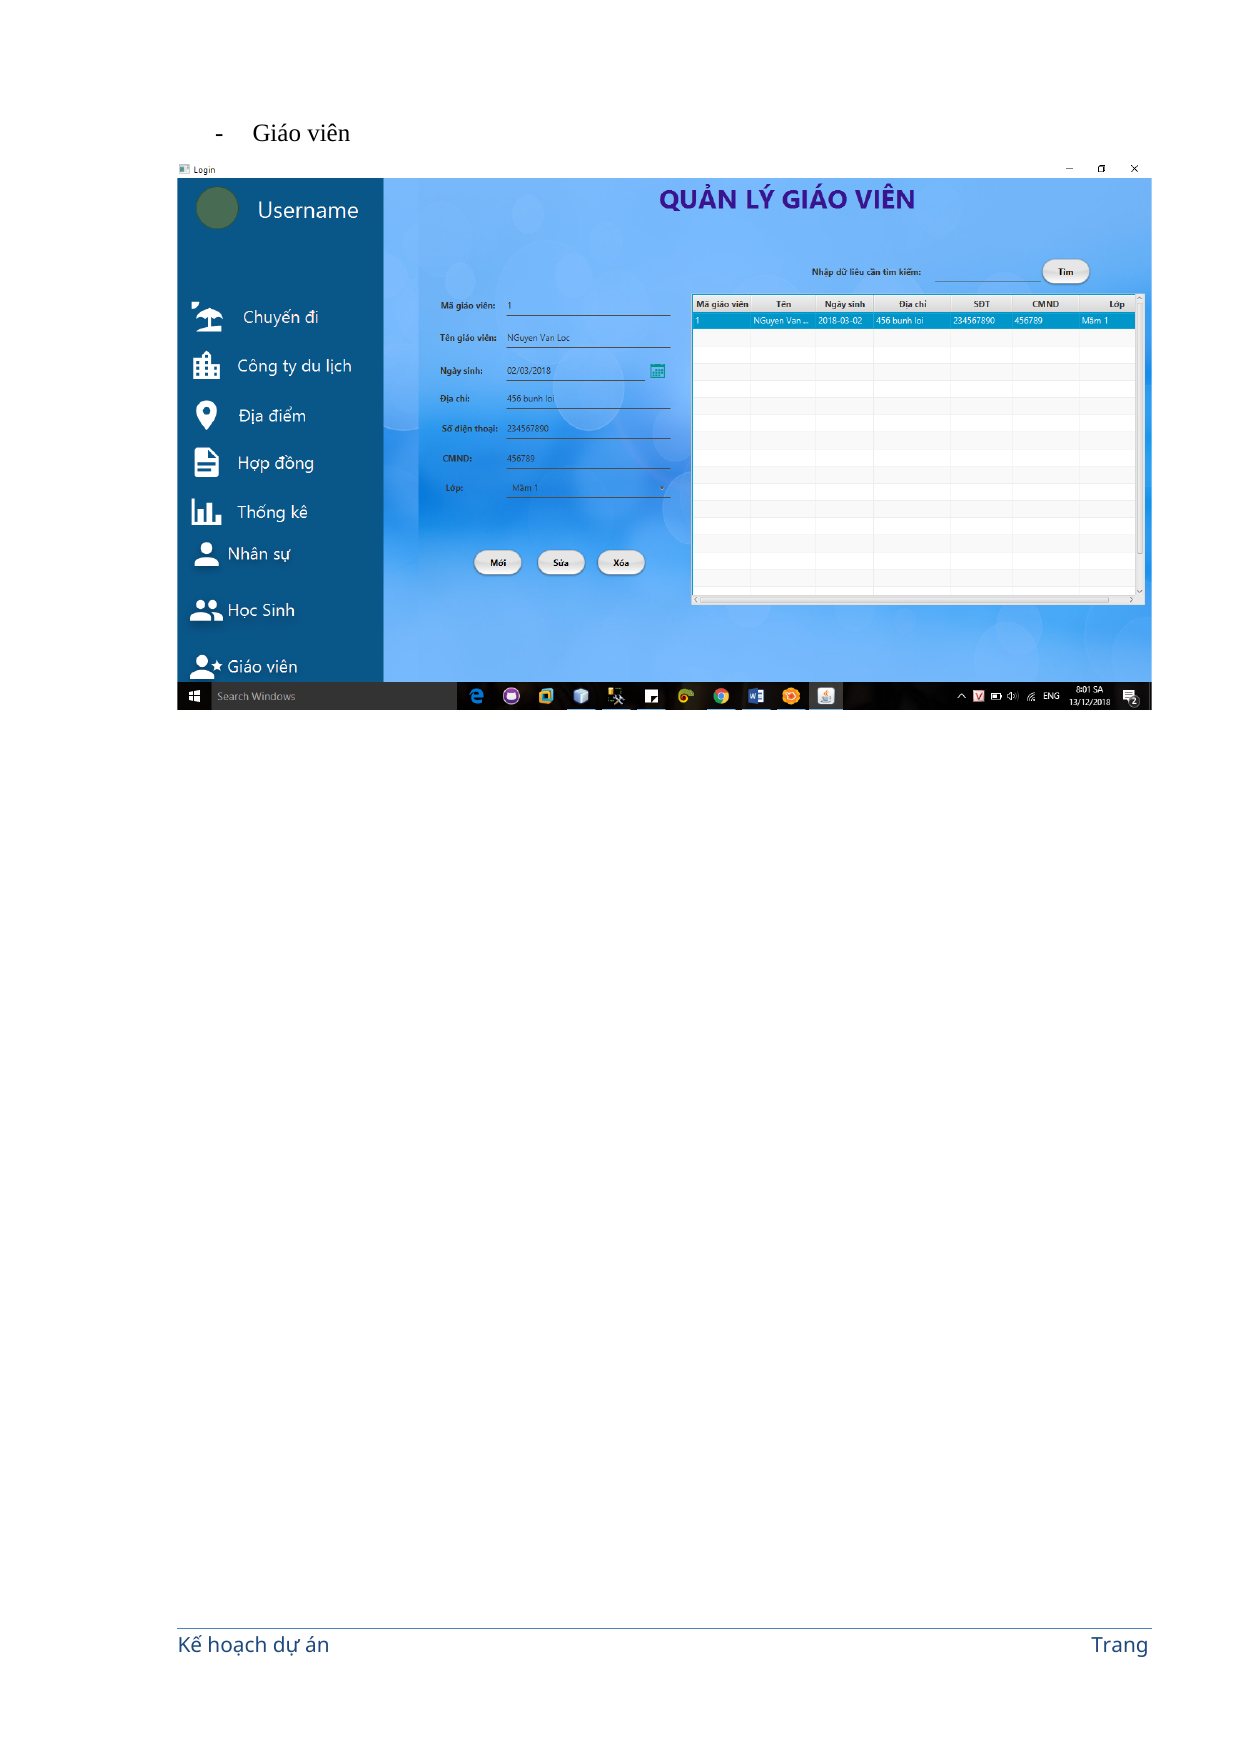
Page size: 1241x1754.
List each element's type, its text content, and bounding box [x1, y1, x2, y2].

list Giáo viên [215, 118, 1152, 147]
picture [177, 161, 1152, 710]
